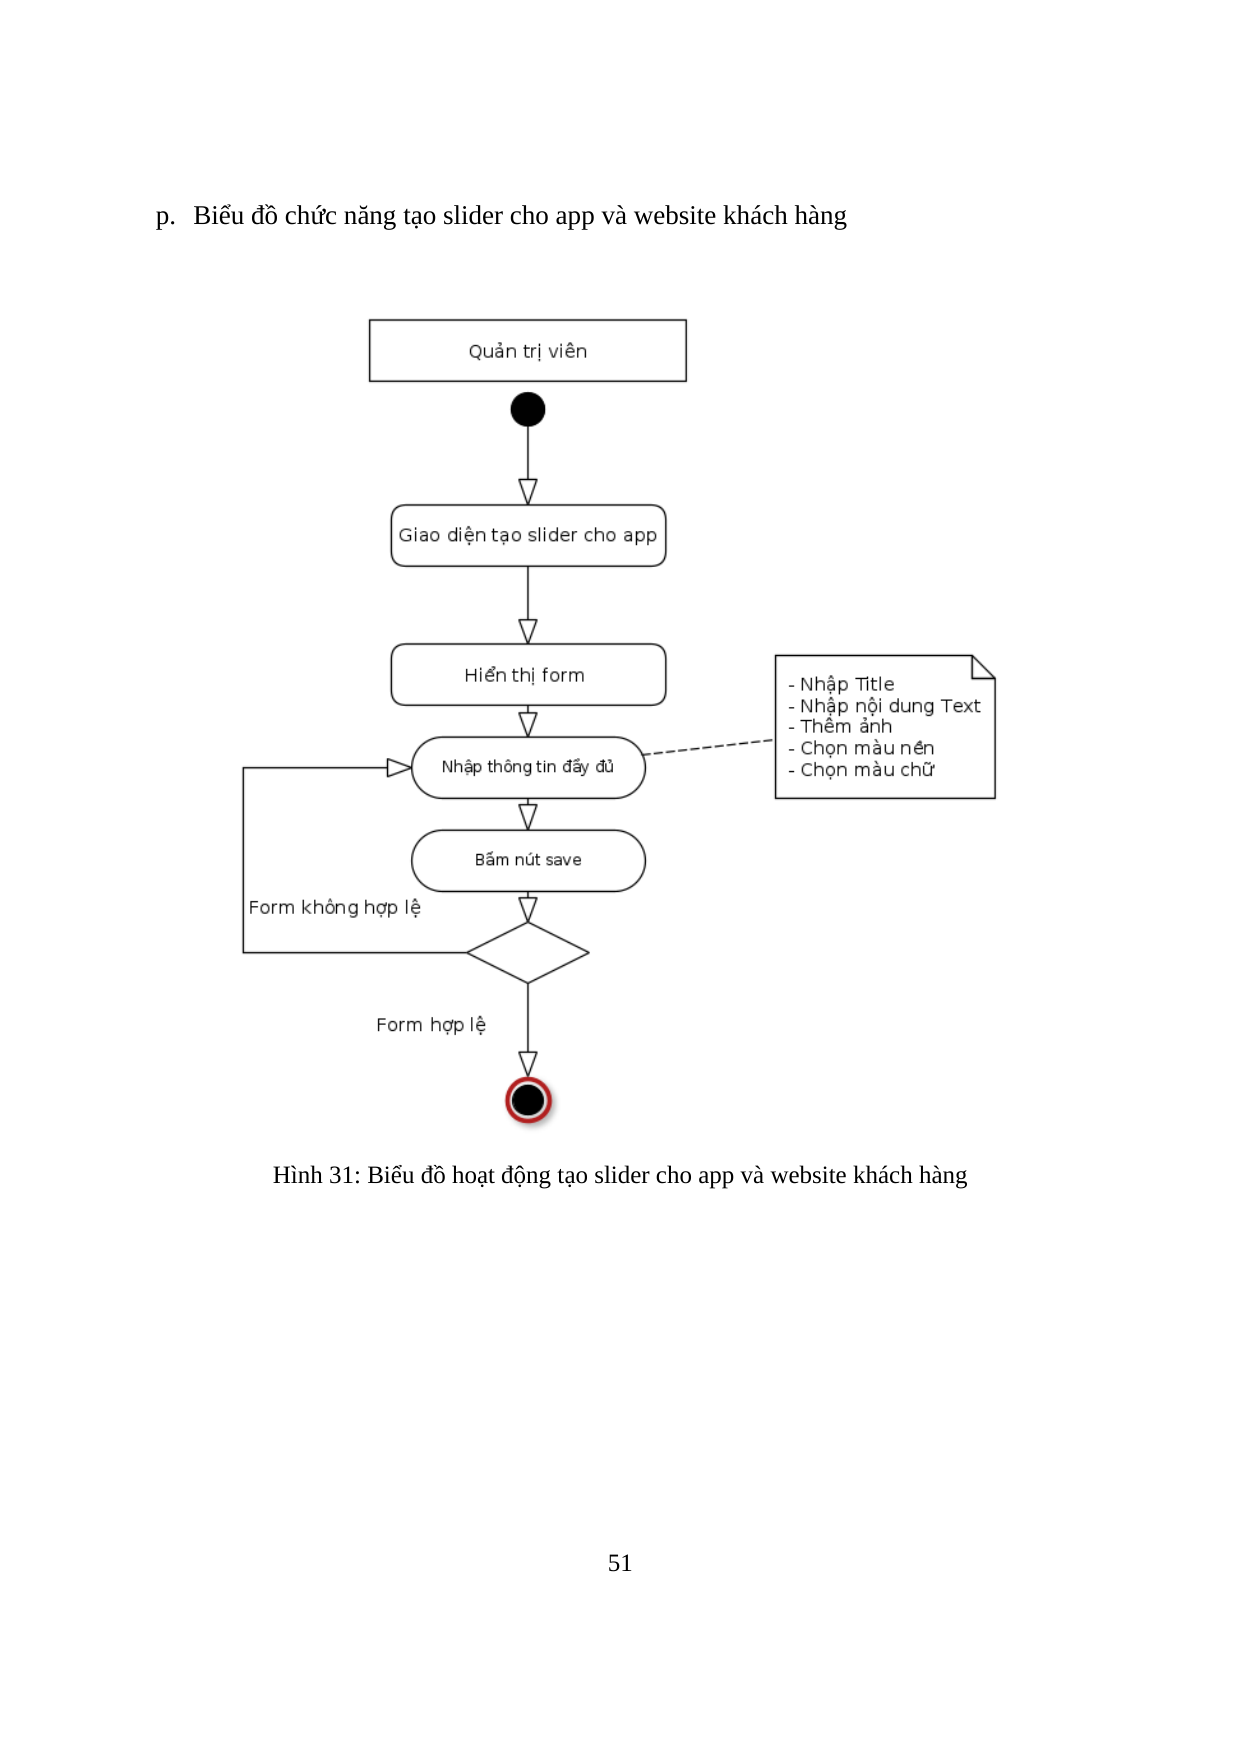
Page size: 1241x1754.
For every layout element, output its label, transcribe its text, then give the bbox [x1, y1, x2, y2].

list p. Biểu đồ chức năng tạo slider cho app và website khách hàng [156, 199, 1122, 231]
picture [216, 243, 1024, 1155]
